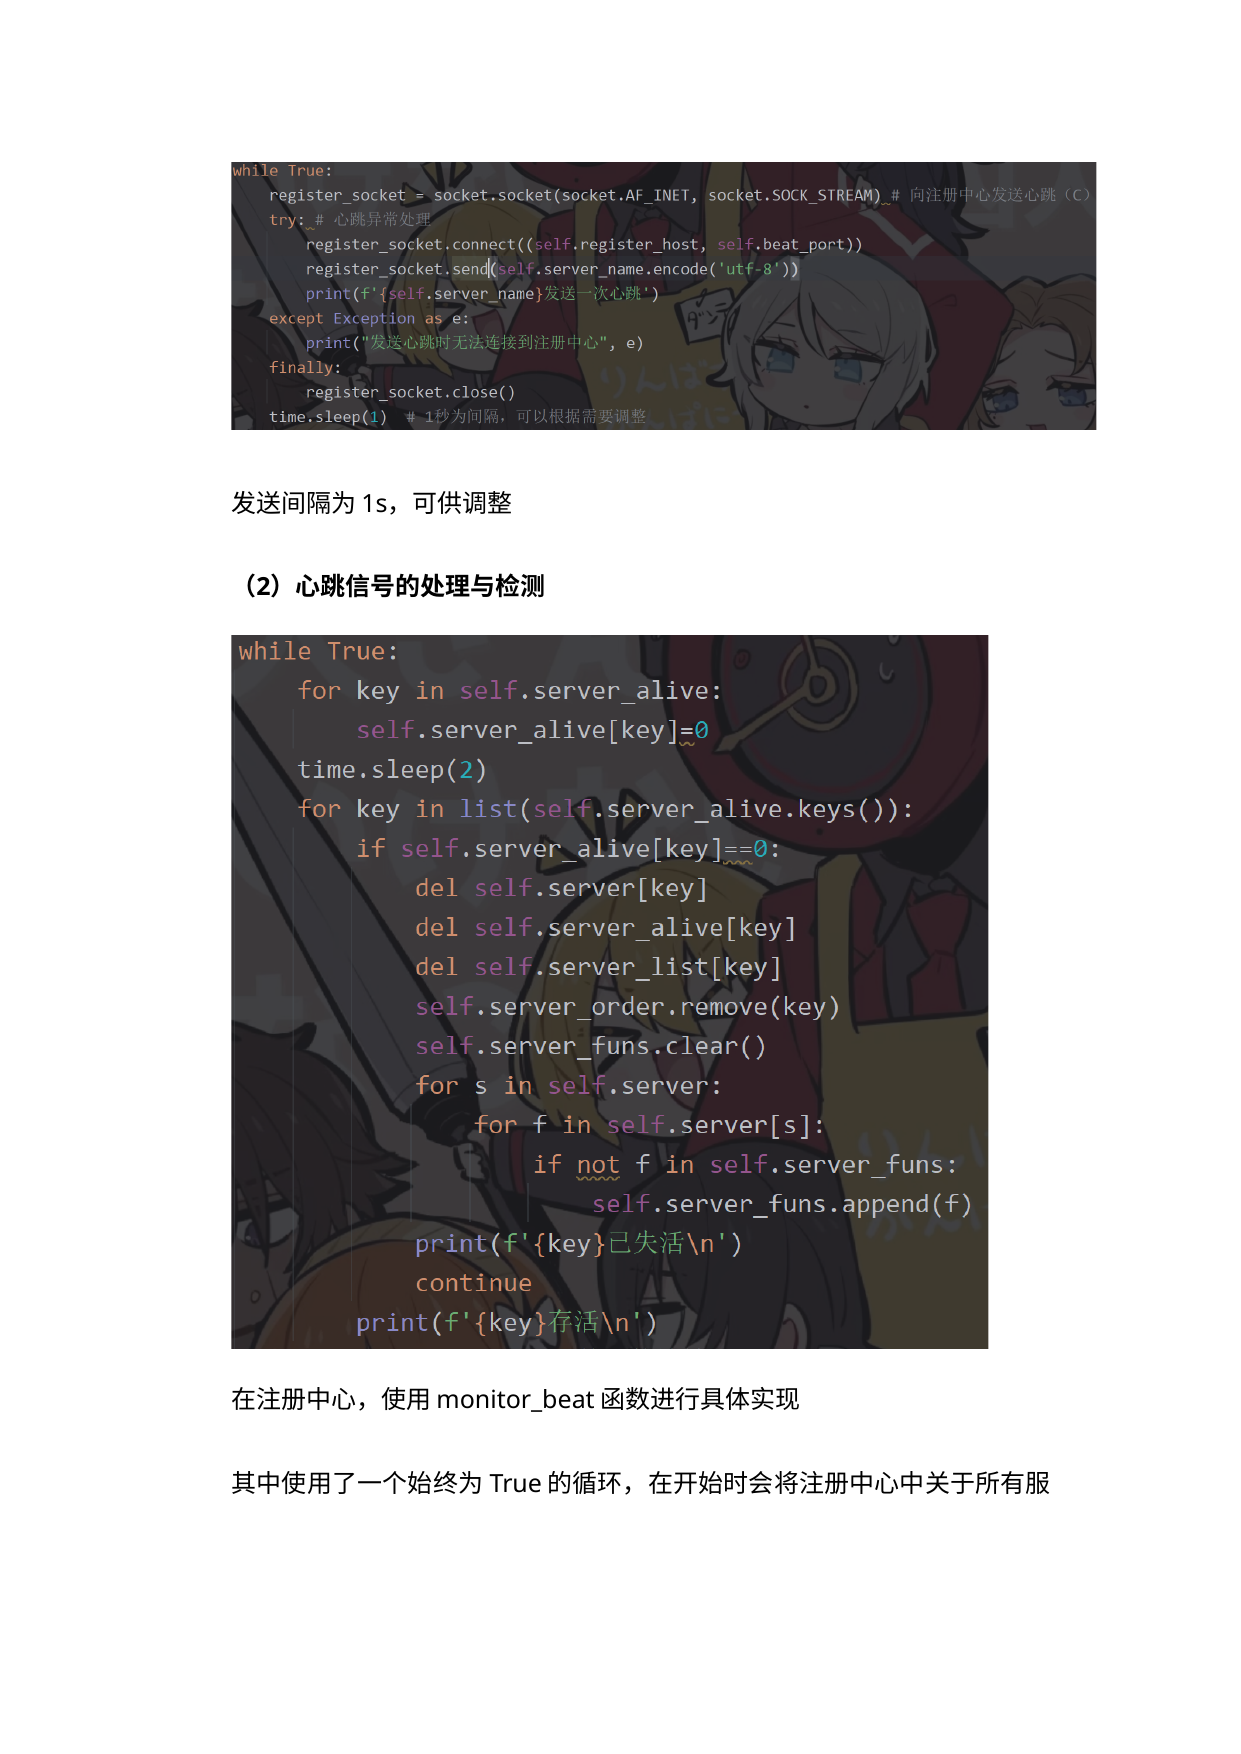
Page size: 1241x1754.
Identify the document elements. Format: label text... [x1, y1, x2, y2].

text （2）心跳信号的处理与检测 [231, 552, 1053, 617]
text 发送间隔为1s，可供调整 [187, 469, 1053, 534]
text 在注册中心，使用monitor_beat函数进行具体实现 [231, 1366, 1053, 1431]
picture [231, 635, 989, 1349]
picture [231, 162, 1097, 430]
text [187, 1449, 1053, 1514]
